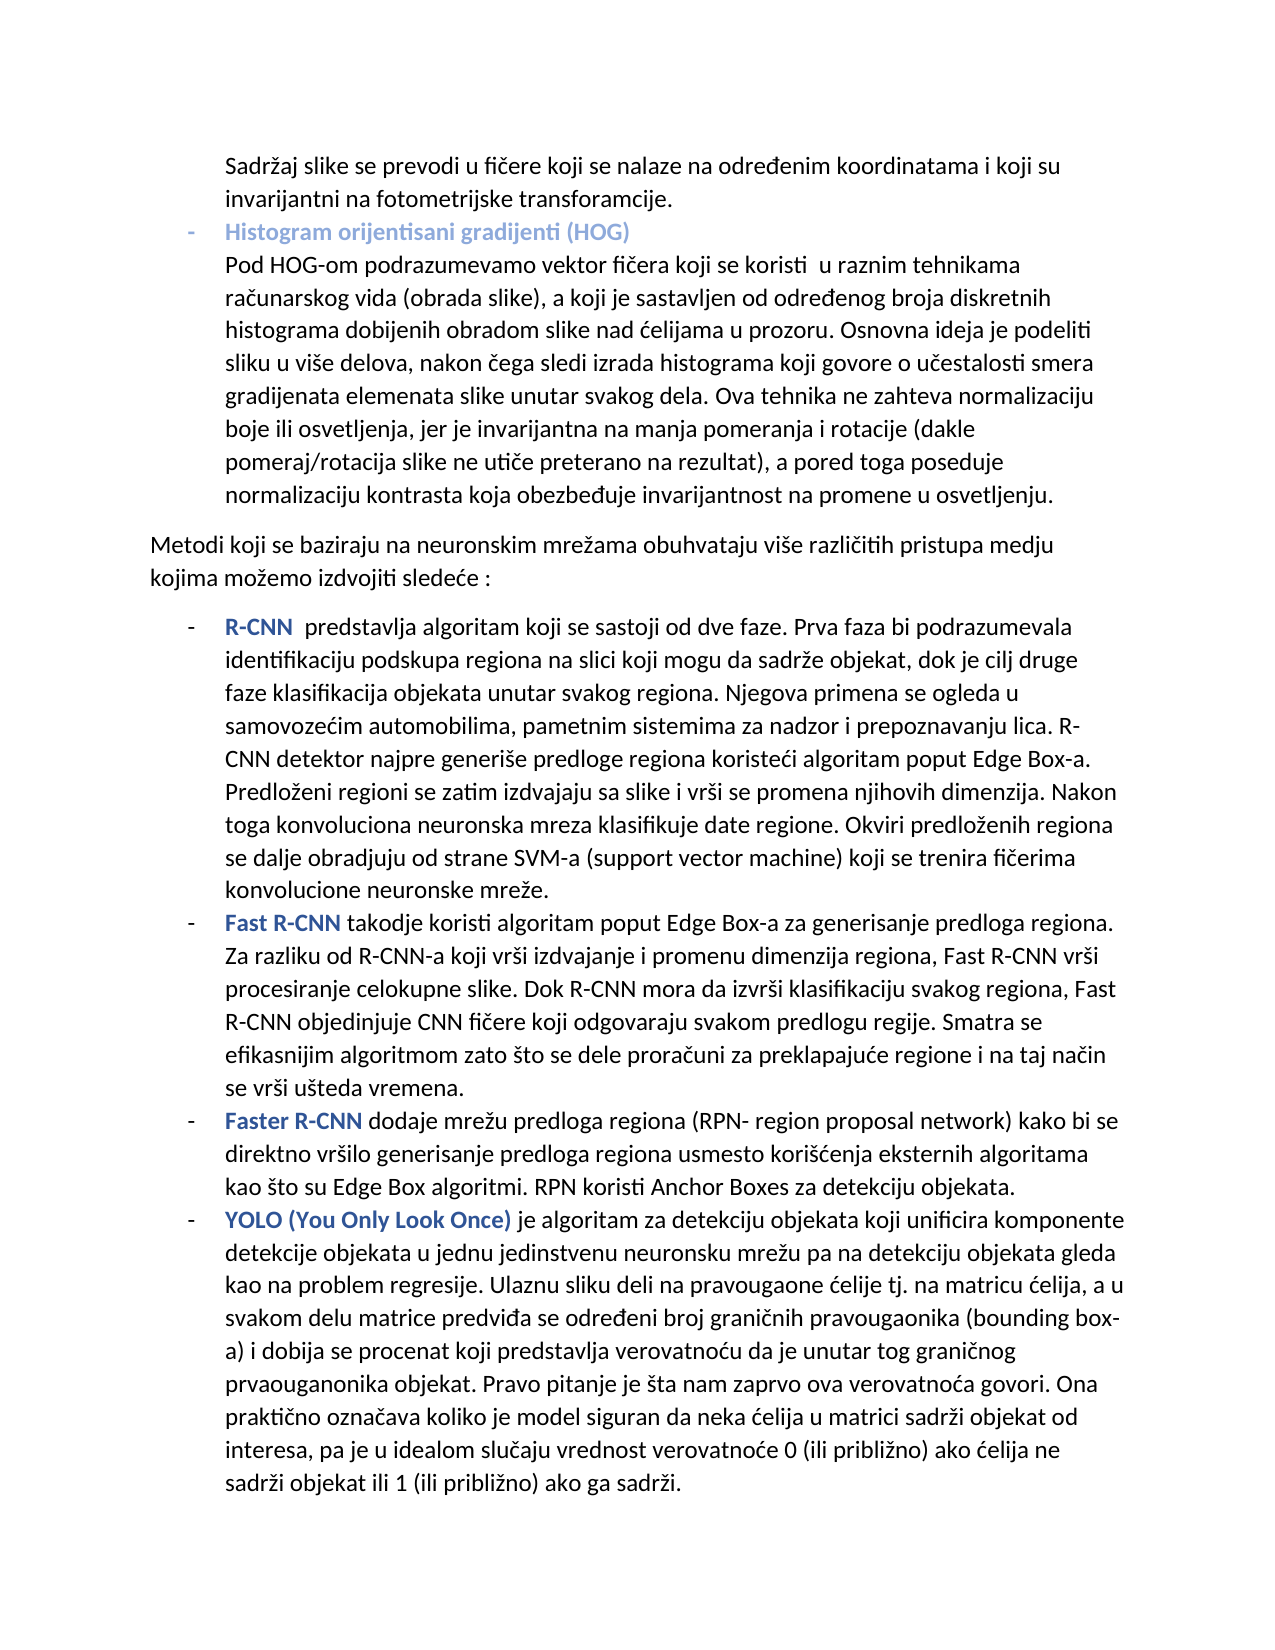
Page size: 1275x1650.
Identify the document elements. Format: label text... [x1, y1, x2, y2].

list Fast R-CNN takodje koristi algoritam poput Edge Box-a za generisanje predloga regiona. Za razliku od R-CNN-a koji vrši izdvajanje i promenu dimenzija regiona, Fast R-CNN vrši procesiranje celokupne slike. Dok R-CNN mora da izvrši klasifikaciju svakog regiona, Fast R-CNN objedinjuje CNN fičere koji odgovaraju svakom predlogu regije. Smatra se efikasnijim algoritmom zato što se dele proračuni za preklapajuće regione i na taj način se vrši ušteda vremena. [187, 907, 1125, 1103]
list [225, 150, 1125, 213]
text Metodi koji se baziraju na neuronskim mrežama obuhvataju više različitih pristupa medju kojima možemo izdvojiti sledeće : [150, 529, 1125, 592]
list Faster R-CNN dodaje mrežu predloga regiona (RPN- region proposal network) kako bi se direktno vršilo generisanje predloga regiona usmesto korišćenja eksternih algoritama kao što su Edge Box algoritmi. RPN koristi Anchor Boxes za detekciju objekata. [187, 1105, 1125, 1201]
list Pod HOG-om podrazumevamo vektor fičera koji se koristi u raznim tehnikama računarskog vida (obrada slike), a koji je sastavljen od određenog broja diskretnih histograma dobijenih obradom slike nad ćelijama u prozoru. Osnovna ideja je podeliti sliku u više delova, nakon čega sledi izrada histograma koji govore o učestalosti smera gradijenata elemenata slike unutar svakog dela. Ova tehnika ne zahteva normalizaciju boje ili osvetljenja, jer je invarijantna na manja pomeranja i rotacije (dakle pomeraj/rotacija slike ne utiče preterano na rezultat), a pored toga poseduje normalizaciju kontrasta koja obezbeđuje invarijantnost na promene u osvetljenju. [225, 249, 1125, 510]
list YOLO (You Only Look Once) je algoritam za detekciju objekata koji unificira komponente detekcije objekata u jednu jedinstvenu neuronsku mrežu pa na detekciju objekata gleda kao na problem regresije. Ulaznu sliku deli na pravougaone ćelije tj. na matricu ćelija, a u svakom delu matrice predviđa se određeni broj graničnih pravougaonika (bounding box-a) i dobija se procenat koji predstavlja verovatnoću da je unutar tog graničnog prvaouganonika objekat. Pravo pitanje je šta nam zaprvo ova verovatnoća govori. Ona praktično označava koliko je model siguran da neka ćelija u matrici sadrži objekat od interesa, pa je u idealom slučaju vrednost verovatnoće 0 (ili približno) ako ćelija ne sadrži objekat ili 1 (ili približno) ako ga sadrži. [187, 1204, 1125, 1498]
list R-CNN predstavlja algoritam koji se sastoji od dve faze. Prva faza bi podrazumevala identifikaciju podskupa regiona na slici koji mogu da sadrže objekat, dok je cilj druge faze klasifikacija objekata unutar svakog regiona. Njegova primena se ogleda u samovozećim automobilima, pametnim sistemima za nadzor i prepoznavanju lica. R-CNN detektor najpre generiše predloge regiona koristeći algoritam poput Edge Box-a. Predloženi regioni se zatim izdvajaju sa slike i vrši se promena njihovih dimenzija. Nakon toga konvoluciona neuronska mreza klasifikuje date regione. Okviri predloženih regiona se dalje obradjuju od strane SVM-a (support vector machine) koji se trenira fičerima konvolucione neuronske mreže. [187, 611, 1125, 905]
list Histogram orijentisani gradijenti (HOG) [187, 216, 1125, 246]
